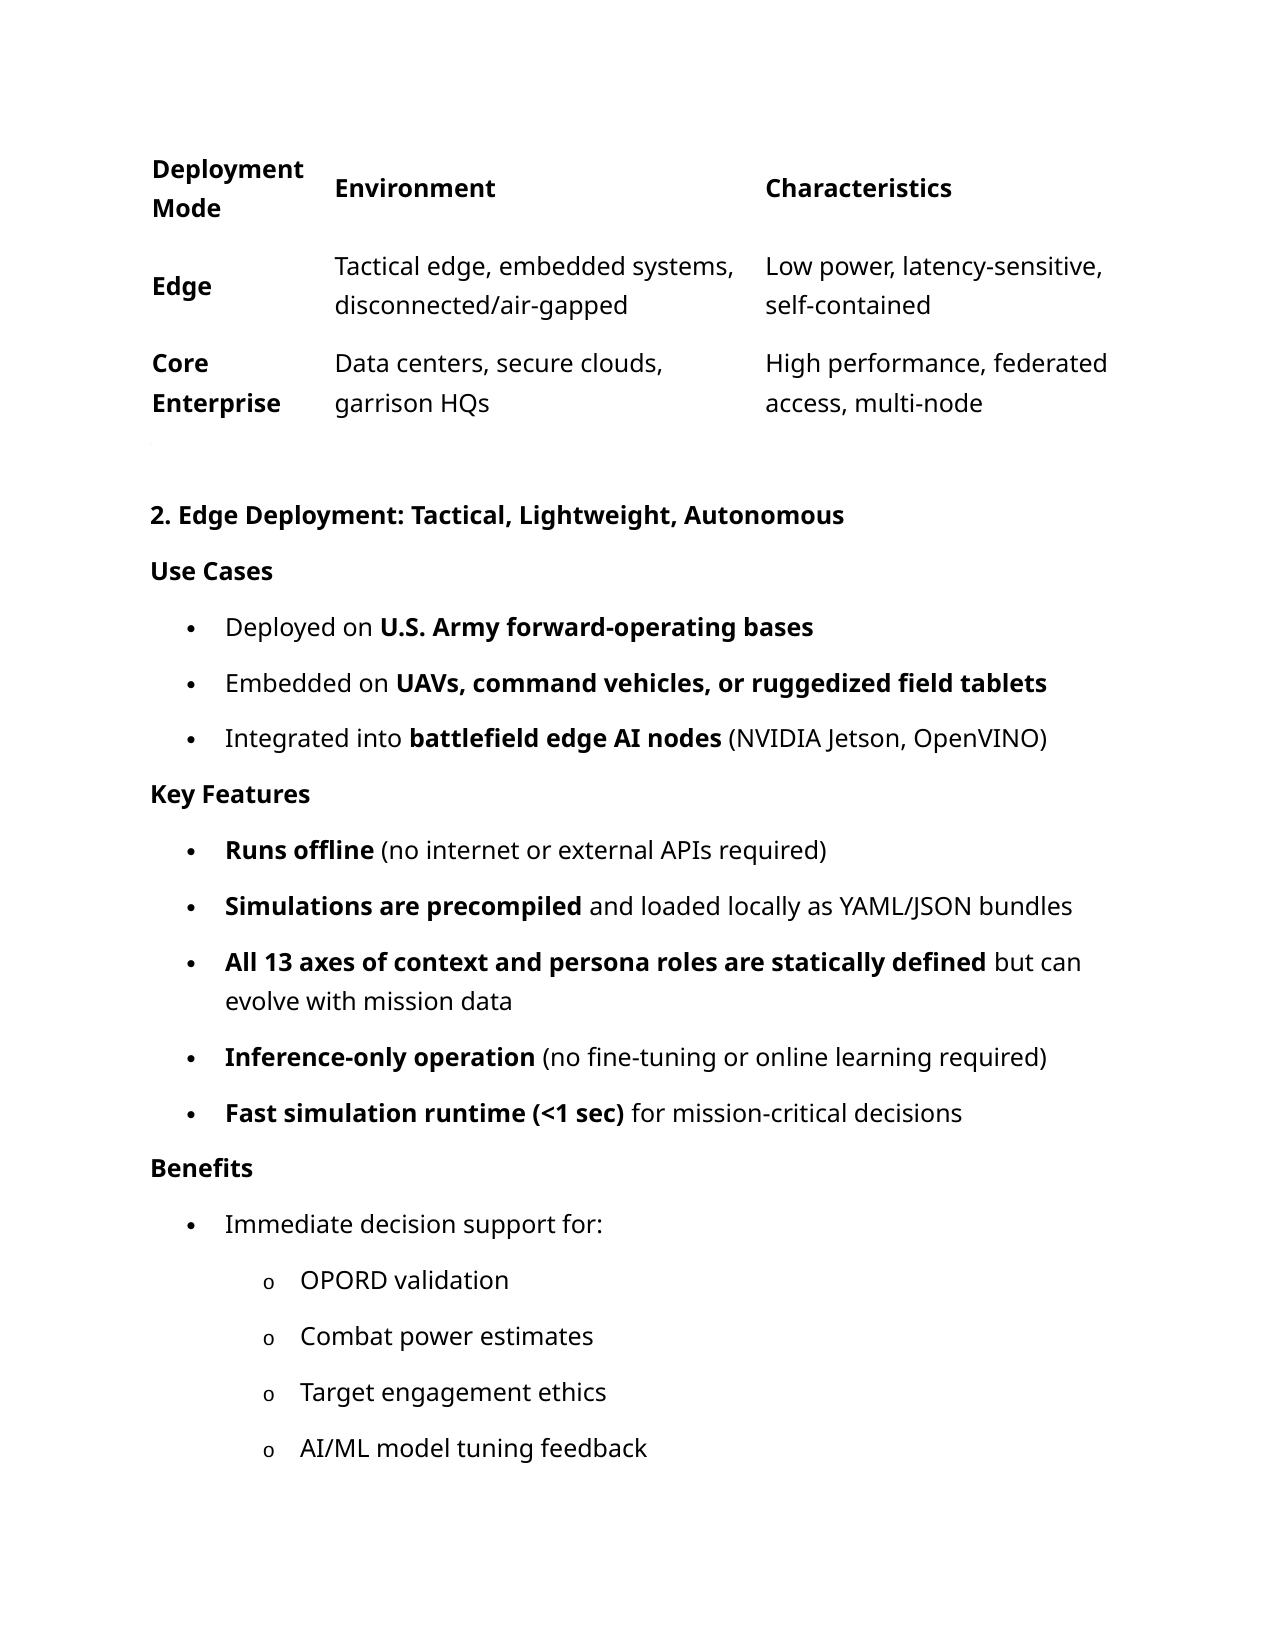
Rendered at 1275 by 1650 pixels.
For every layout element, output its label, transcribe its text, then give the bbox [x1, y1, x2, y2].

list AI/ML model tuning feedback [262, 1430, 1125, 1464]
table_cell Tactical edge, embedded systems, disconnected/air-gapped [333, 247, 764, 344]
text Key Features [150, 777, 1125, 811]
text Use Cases [150, 553, 1125, 588]
list Simulations are precompiled and loaded locally as YAML/JSON bundles [187, 888, 1125, 923]
text Benefits [150, 1151, 1125, 1185]
list Inference-only operation (no fine-tuning or online learning required) [187, 1039, 1125, 1073]
text 2. Edge Deployment: Tactical, Lightweight, Autonomous [150, 498, 1125, 532]
list Immediate decision support for: [187, 1207, 1125, 1241]
list Deployed on U.S. Army forward-operating bases [187, 609, 1125, 643]
list OPORD validation [262, 1263, 1125, 1297]
list All 13 axes of context and persona roles are statically defined but can evolve with mission data [187, 944, 1125, 1018]
table_cell Data centers, secure clouds, garrison HQs [333, 345, 764, 442]
table_header Characteristics [764, 150, 1125, 247]
list Combat power estimates [262, 1318, 1125, 1353]
list Fast simulation runtime (<1 sec) for mission-critical decisions [187, 1095, 1125, 1129]
table_cell High performance, federated access, multi-node [764, 345, 1125, 442]
list Integrated into battlefield edge AI nodes (NVIDIA Jetson, OpenVINO) [187, 721, 1125, 755]
table_cell Edge [150, 247, 333, 344]
table_cell Low power, latency-sensitive, self-contained [764, 247, 1125, 344]
table_header Deployment Mode [150, 150, 333, 247]
list Embedded on UAVs, command vehicles, or ruggedized field tablets [187, 665, 1125, 699]
table_cell Core Enterprise [150, 345, 333, 442]
list Target engagement ethics [262, 1374, 1125, 1408]
table_header Environment [333, 150, 764, 247]
list Runs offline (no internet or external APIs required) [187, 833, 1125, 867]
